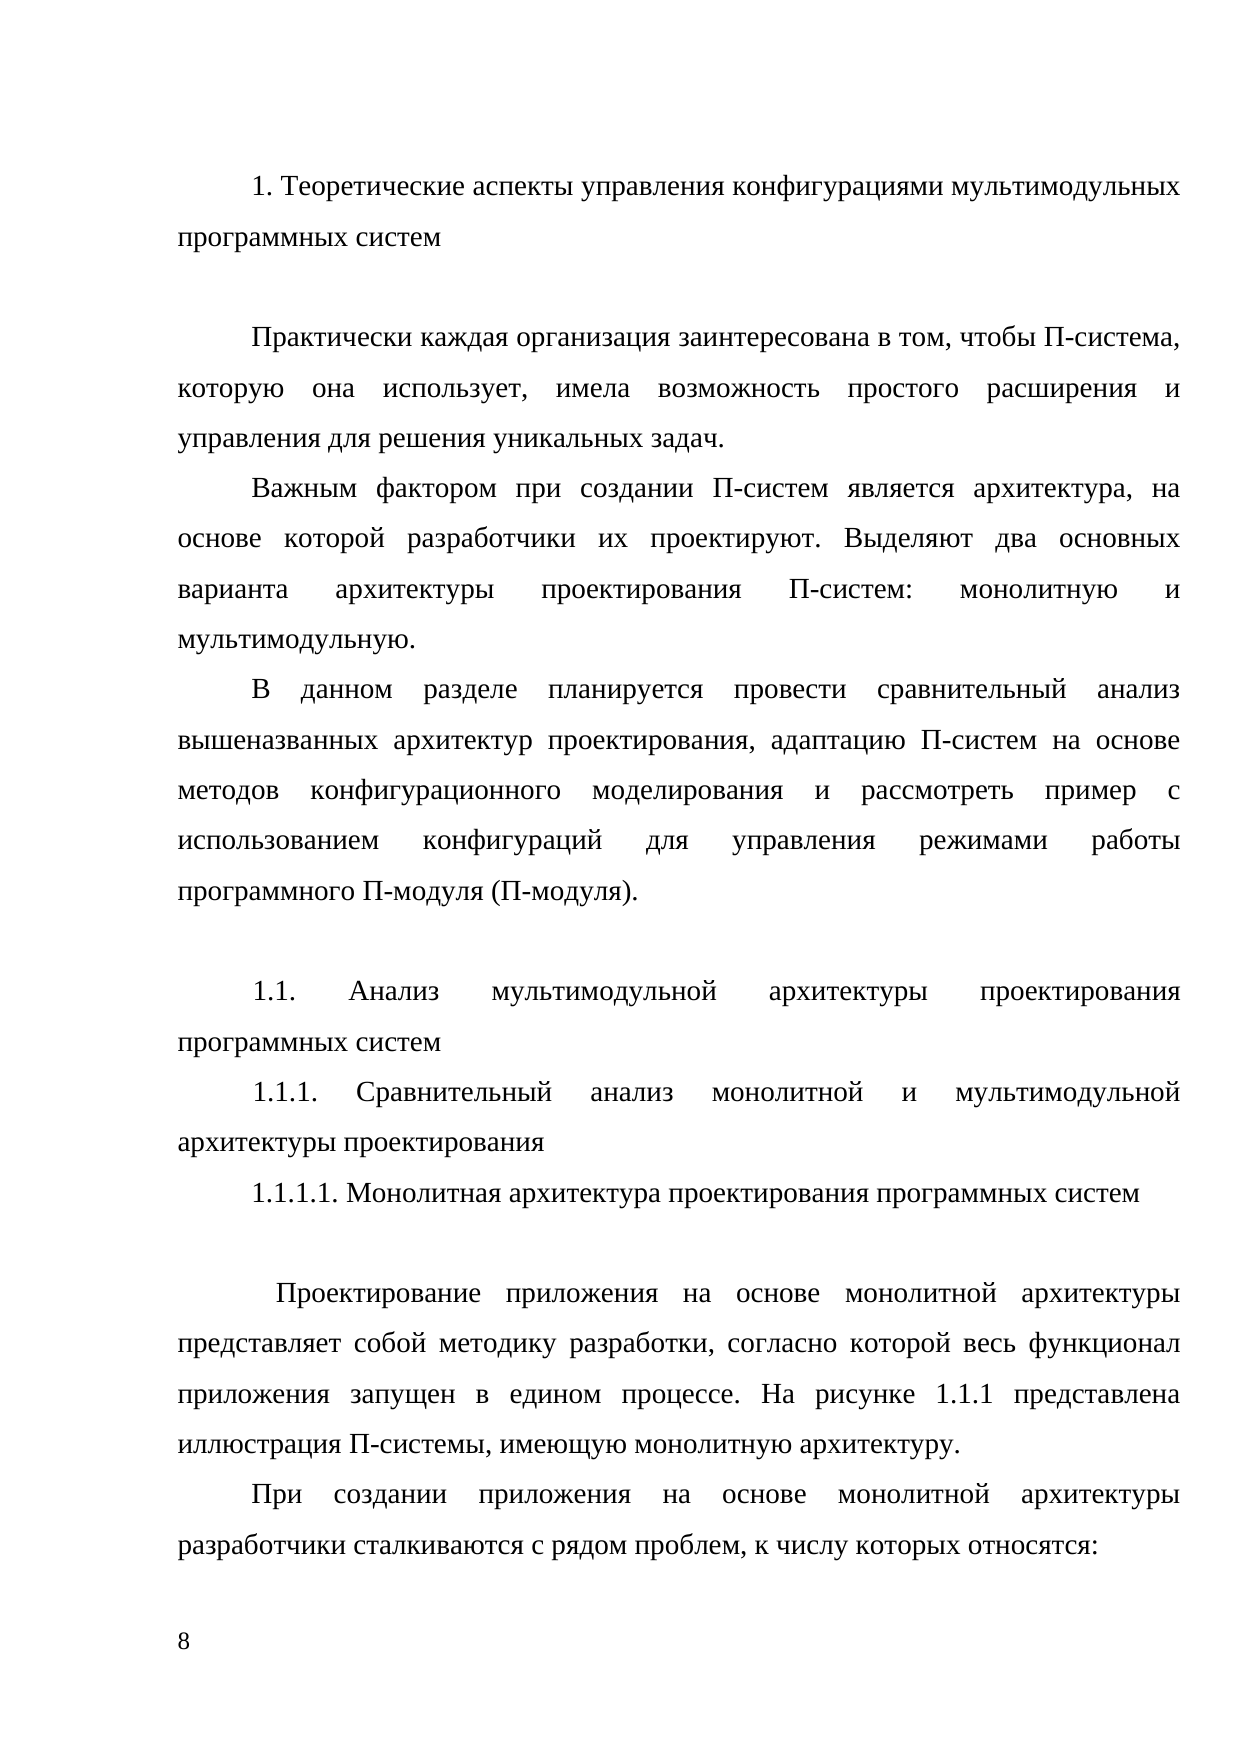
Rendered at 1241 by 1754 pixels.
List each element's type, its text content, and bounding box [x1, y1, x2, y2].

subtitle 1.1.1. Сравнительный анализ монолитной и мультимодульной архитектуры проектирования [177, 1074, 1181, 1158]
text 1.1.1.1. Монолитная архитектура проектирования программных систем [177, 1175, 1181, 1208]
text При создании приложения на основе монолитной архитектуры разработчики сталкиваются с рядом проблем, к числу которых относятся: [177, 1477, 1181, 1560]
text В данном разделе планируется провести сравнительный анализ вышеназванных архитектур проектирования, адаптацию П-систем на основе методов конфигурационного моделирования и рассмотреть пример с использованием конфигураций для управления режимами работы программного П-модуля (П-модуля). [177, 672, 1181, 906]
text Практически каждая организация заинтересована в том, чтобы П-система, которую она использует, имела возможность простого расширения и управления для решения уникальных задач. [177, 319, 1181, 453]
text Важным фактором при создании П-систем является архитектура, на основе которой разработчики их проектируют. Выделяют два основных варианта архитектуры проектирования П-систем: монолитную и мультимодульную. [177, 470, 1181, 655]
title 1.1. Анализ мультимодульной архитектуры проектирования программных систем [177, 973, 1181, 1057]
text Проектирование приложения на основе монолитной архитектуры представляет собой методику разработки, согласно которой весь функционал приложения запущен в едином процессе. На рисунке 1.1.1 представлена иллюстрация П-системы, имеющую монолитную архитектуру. [177, 1275, 1181, 1460]
text 1. Теоретические аспекты управления конфигурациями мультимодульных программных систем [177, 168, 1181, 252]
